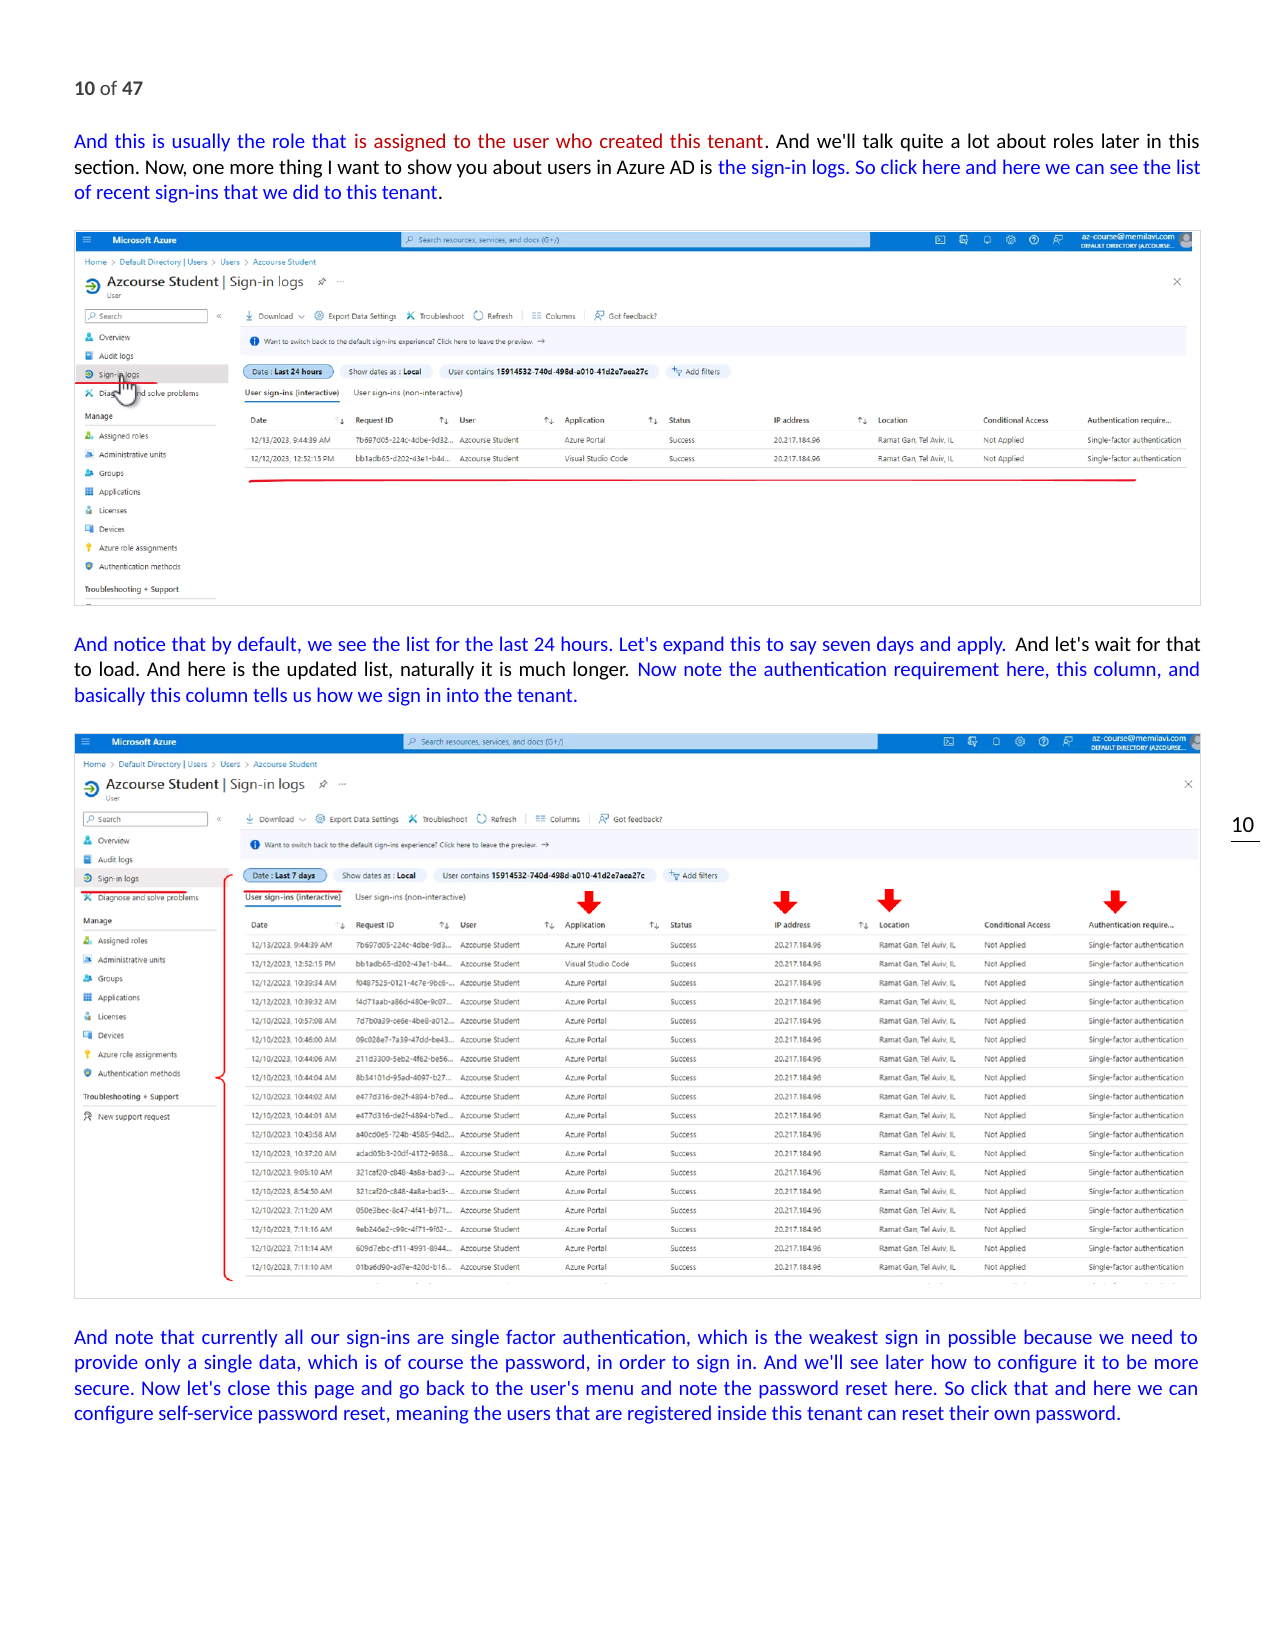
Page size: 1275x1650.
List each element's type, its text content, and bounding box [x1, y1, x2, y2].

text And note that currently all our sign-ins are single factor authentication, which is the weakest sign in possible because we need to provide only a single data, which is of course the password, in order to sign in. And we'll see later how to configure it to be more secure. Now let's close this page and go back to the user's menu and note the password reset here. So click that and here we can configure self-service password reset, meaning the users that are registered inside this tenant can reset their own password. [74, 1324, 1201, 1426]
picture [75, 231, 1200, 605]
text And this is usually the role that is assigned to the user who created this tenant. And we'll talk quite a lot about roles later in this section. Now, one more thing I want to show you about users in Azure AD is the sign-in logs. So click here and here we can see the list of recent sign-ins that we did to this tenant. [74, 128, 1201, 205]
picture [75, 734, 1200, 1298]
text And notice that by default, we see the list for the last 24 hours. Let's expand this to say seven days and apply. And let's wait for that to load. And here is the updated list, naturally it is much longer. Now note the authentication requirement here, this column, and basically this column tells us how we sign in into the tenant. [74, 631, 1201, 707]
